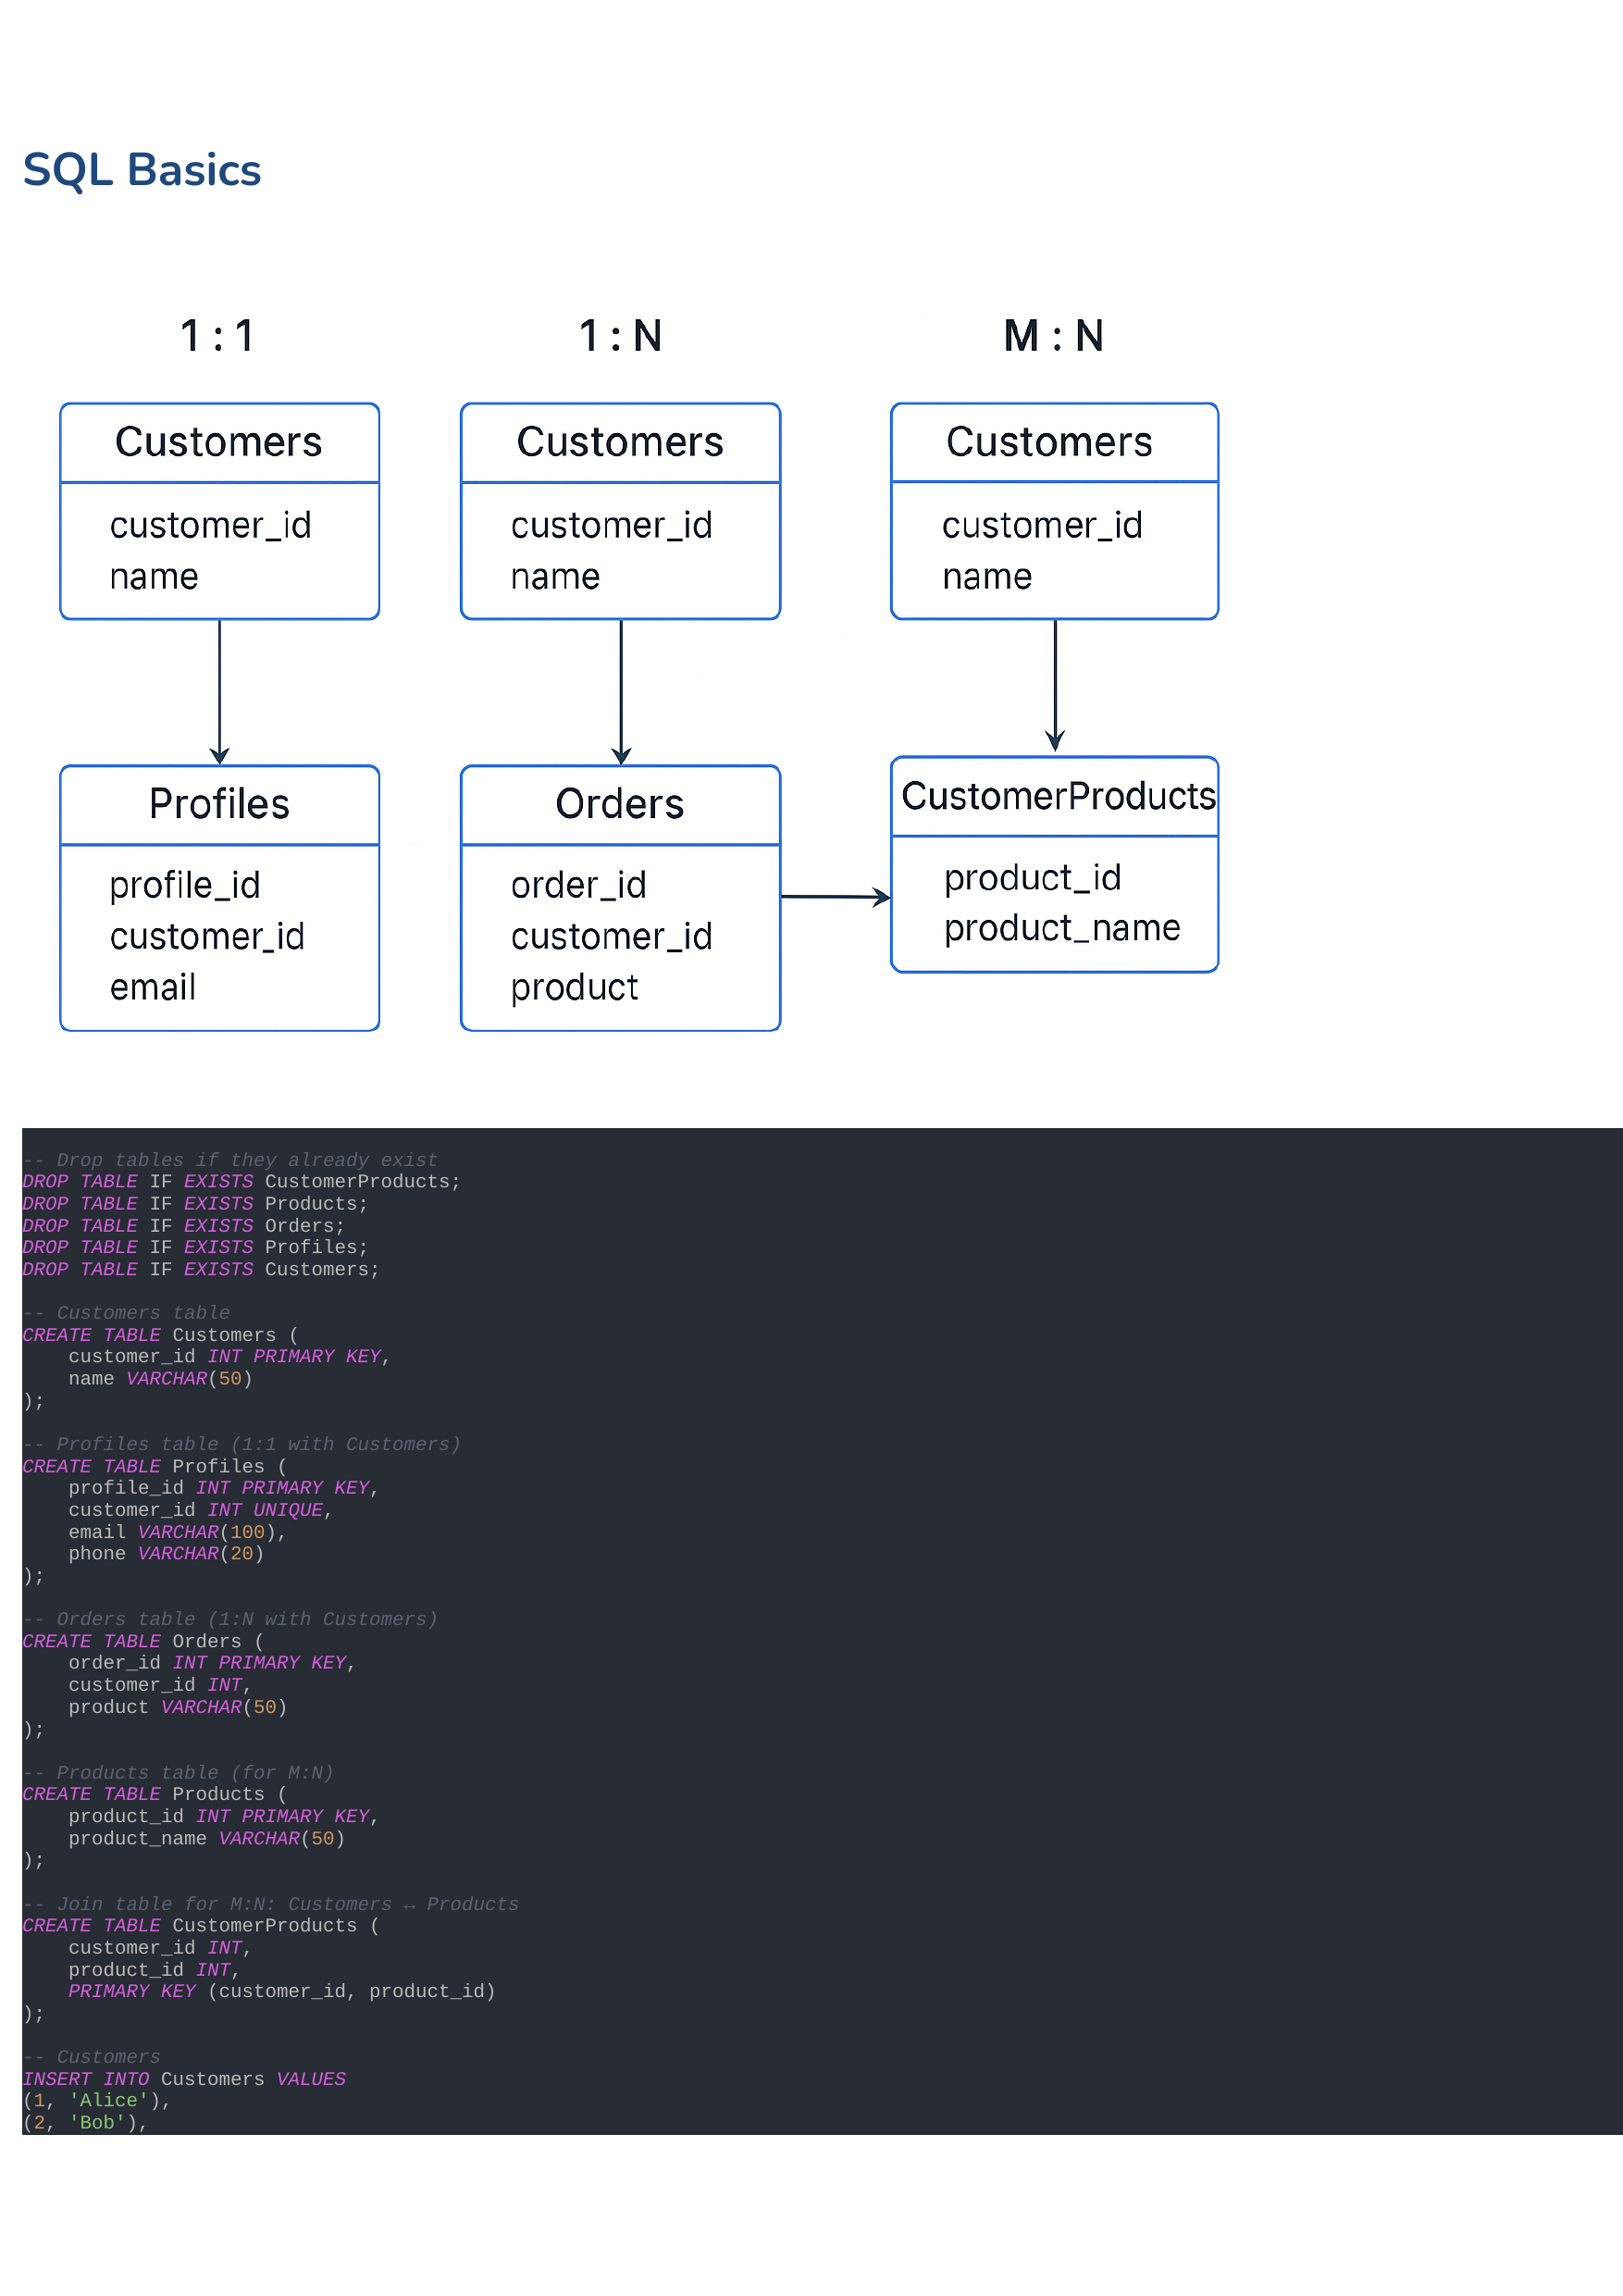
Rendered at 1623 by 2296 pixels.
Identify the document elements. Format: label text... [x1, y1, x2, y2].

subtitle SQL Basics [22, 139, 1623, 202]
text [22, 1128, 1623, 2135]
picture [21, 237, 1350, 1120]
